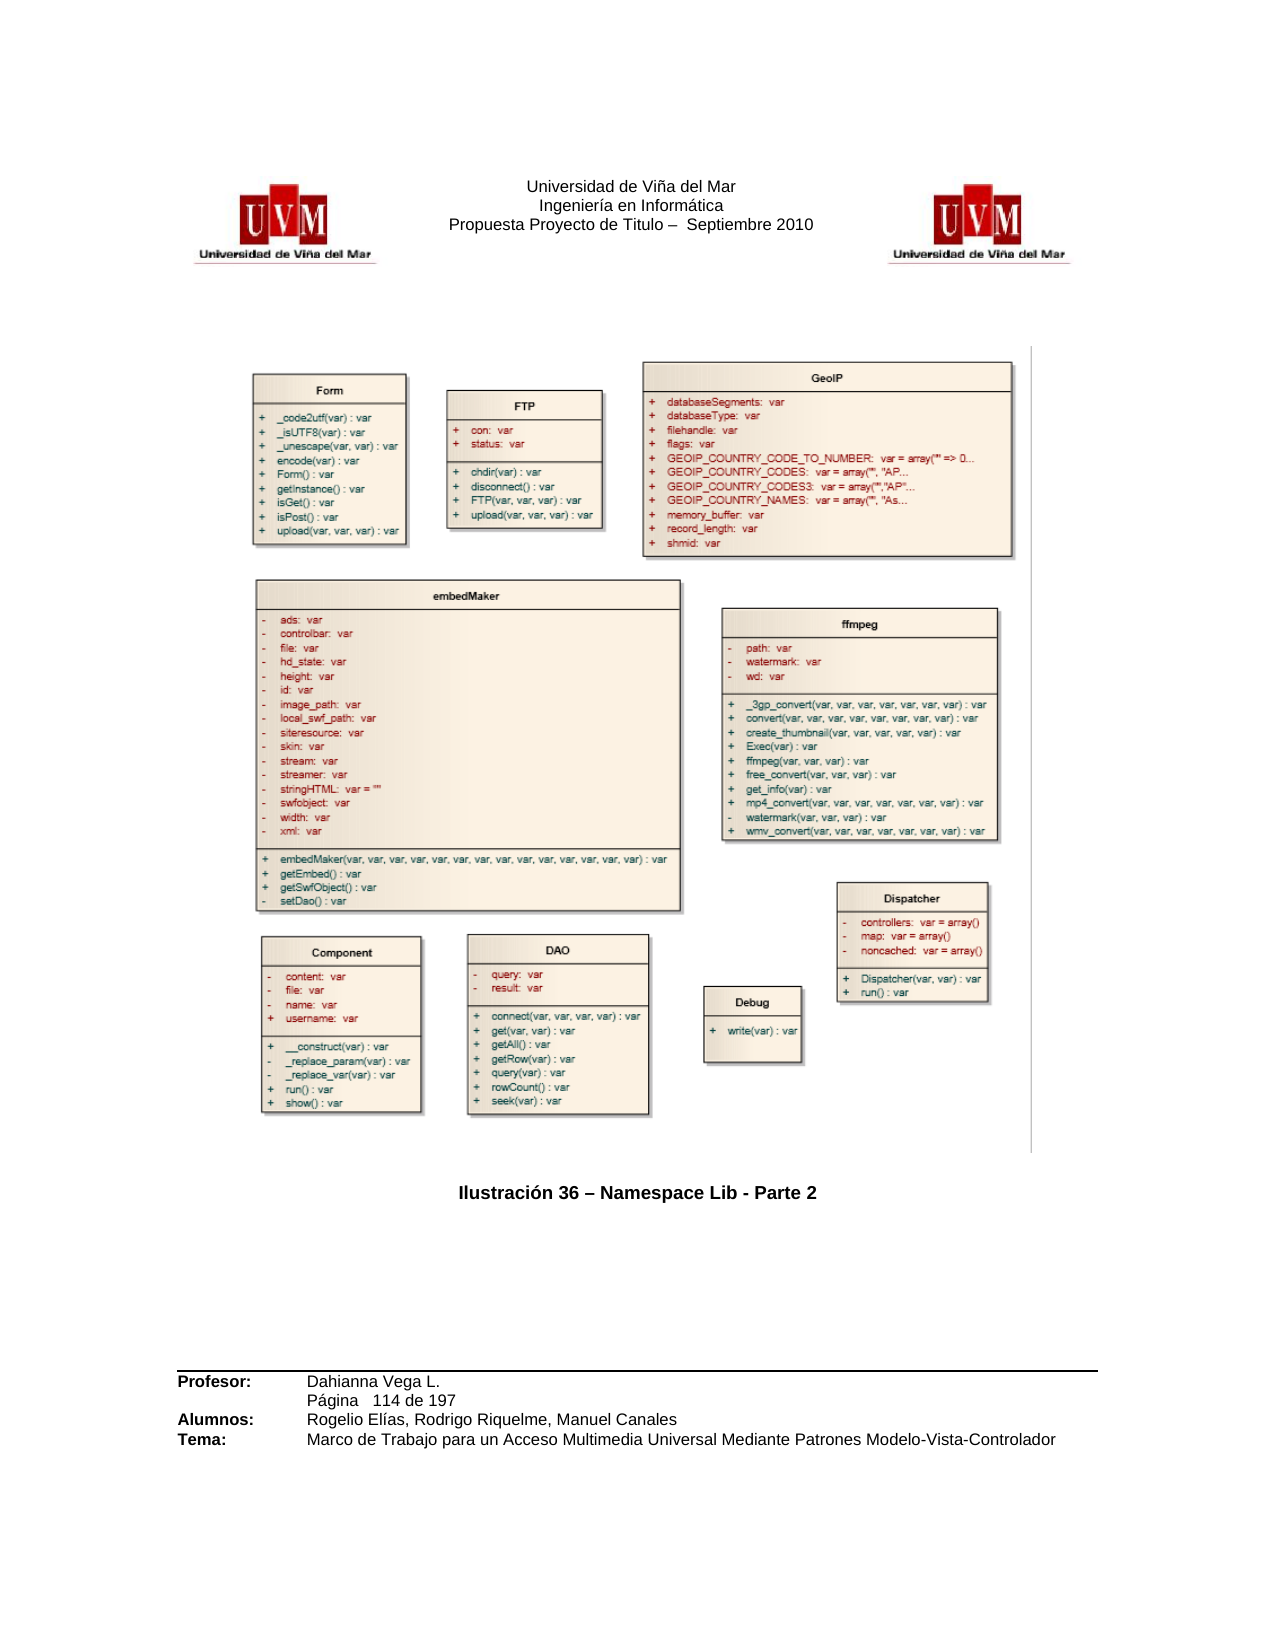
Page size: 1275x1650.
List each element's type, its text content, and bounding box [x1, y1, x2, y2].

text Ilustración 36 – Namespace Lib - Parte 2 [177, 1182, 1098, 1203]
picture [177, 176, 390, 267]
picture [216, 346, 1059, 1153]
picture [871, 176, 1084, 267]
